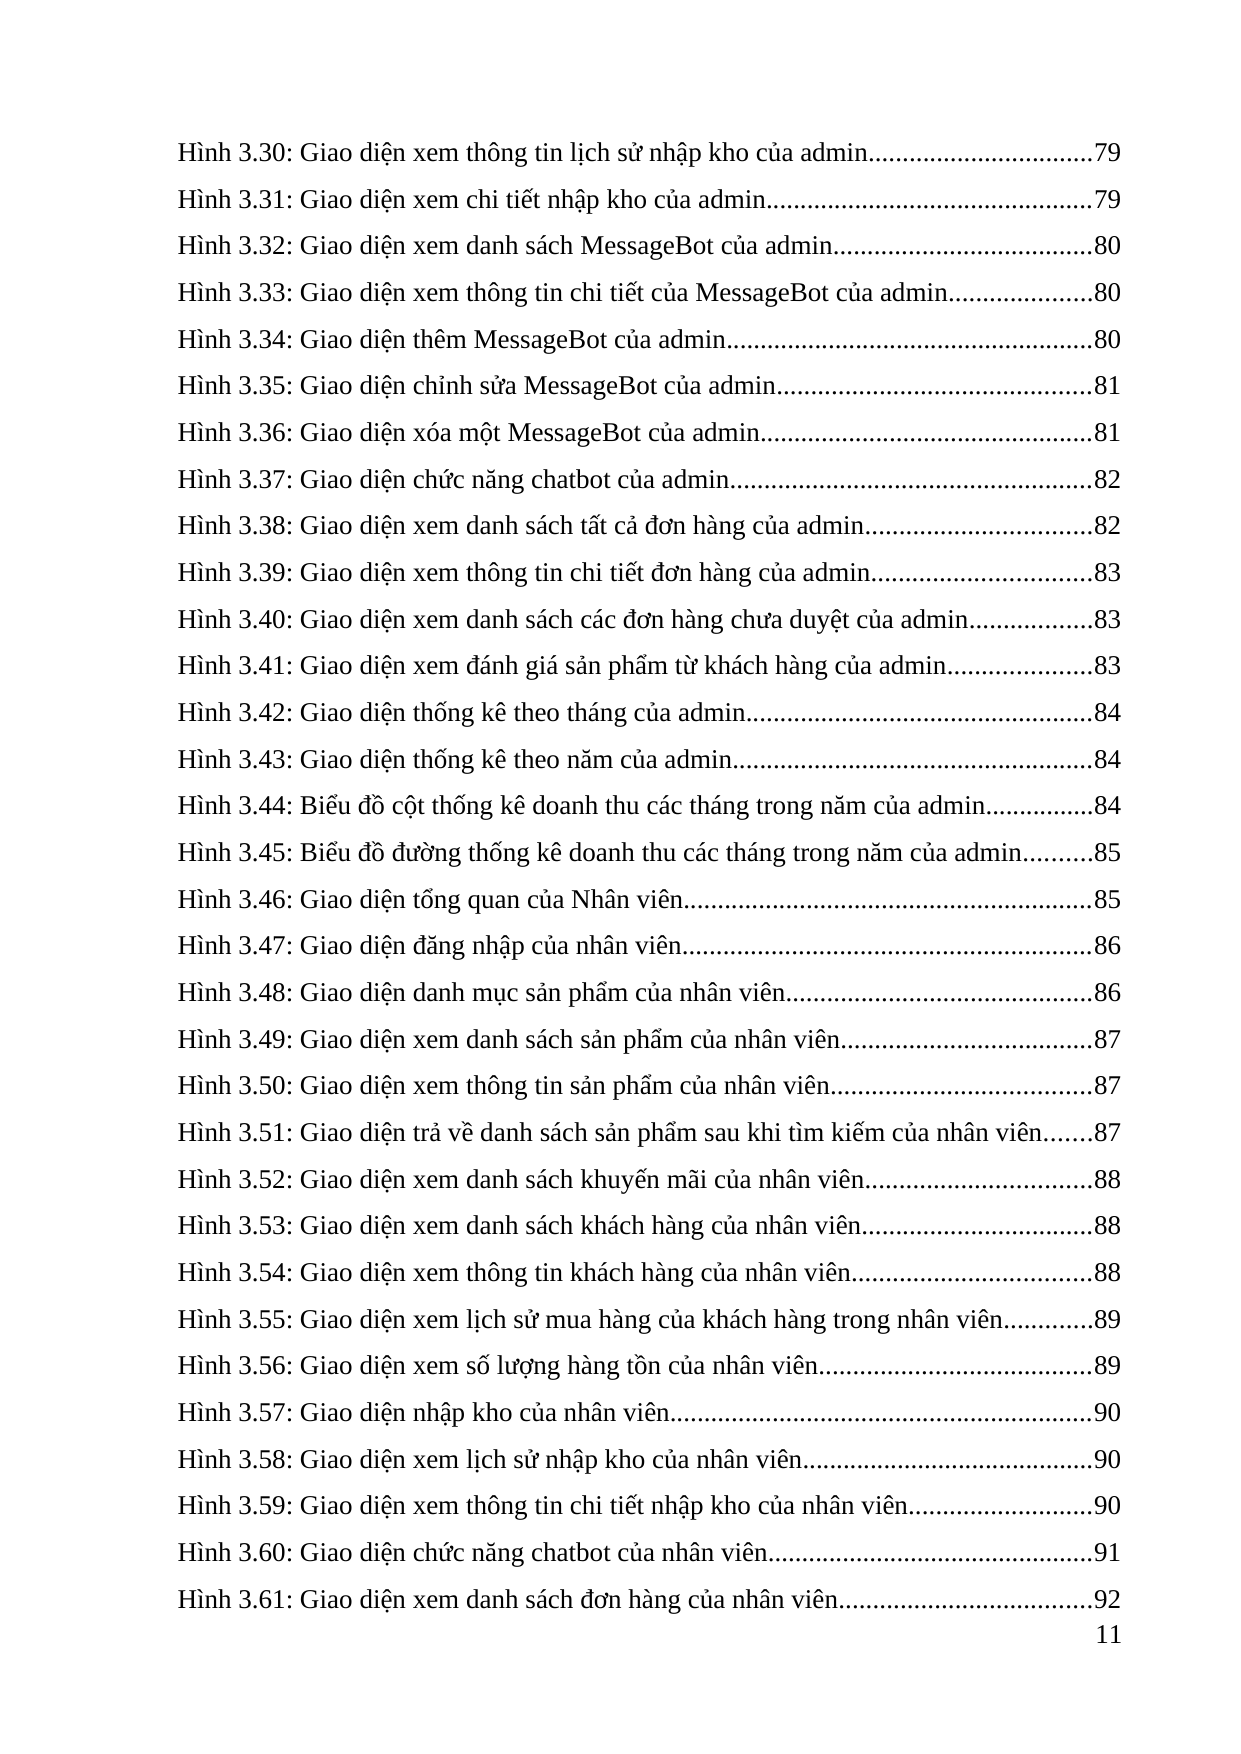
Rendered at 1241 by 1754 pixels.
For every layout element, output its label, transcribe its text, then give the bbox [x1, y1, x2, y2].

text Hình 3.55: Giao diện xem lịch sử mua hàng của khách hàng trong nhân viên 89 [177, 1303, 1122, 1334]
text Hình 3.59: Giao diện xem thông tin chi tiết nhập kho của nhân viên 90 [177, 1489, 1122, 1521]
text Hình 3.32: Giao diện xem danh sách MessageBot của admin 80 [177, 229, 1122, 261]
text Hình 3.34: Giao diện thêm MessageBot của admin 80 [177, 323, 1122, 354]
text Hình 3.57: Giao diện nhập kho của nhân viên 90 [177, 1396, 1122, 1427]
text Hình 3.44: Biểu đồ cột thống kê doanh thu các tháng trong năm của admin 84 [177, 789, 1122, 821]
text Hình 3.56: Giao diện xem số lượng hàng tồn của nhân viên 89 [177, 1349, 1122, 1381]
text Hình 3.43: Giao diện thống kê theo năm của admin 84 [177, 743, 1122, 774]
text Hình 3.50: Giao diện xem thông tin sản phẩm của nhân viên 87 [177, 1069, 1122, 1101]
text Hình 3.58: Giao diện xem lịch sử nhập kho của nhân viên 90 [177, 1443, 1122, 1474]
text Hình 3.53: Giao diện xem danh sách khách hàng của nhân viên 88 [177, 1209, 1122, 1241]
text Hình 3.61: Giao diện xem danh sách đơn hàng của nhân viên 92 [177, 1583, 1122, 1614]
text Hình 3.42: Giao diện thống kê theo tháng của admin 84 [177, 696, 1122, 727]
text Hình 3.47: Giao diện đăng nhập của nhân viên 86 [177, 929, 1122, 961]
text Hình 3.51: Giao diện trả về danh sách sản phẩm sau khi tìm kiếm của nhân viên 87 [177, 1116, 1122, 1147]
text Hình 3.30: Giao diện xem thông tin lịch sử nhập kho của admin 79 [177, 136, 1122, 167]
text Hình 3.60: Giao diện chức năng chatbot của nhân viên 91 [177, 1536, 1122, 1567]
text Hình 3.48: Giao diện danh mục sản phẩm của nhân viên 86 [177, 976, 1122, 1007]
text Hình 3.38: Giao diện xem danh sách tất cả đơn hàng của admin 82 [177, 509, 1122, 541]
text Hình 3.52: Giao diện xem danh sách khuyến mãi của nhân viên 88 [177, 1163, 1122, 1194]
text Hình 3.54: Giao diện xem thông tin khách hàng của nhân viên 88 [177, 1256, 1122, 1287]
text Hình 3.35: Giao diện chỉnh sửa MessageBot của admin 81 [177, 369, 1122, 401]
text Hình 3.39: Giao diện xem thông tin chi tiết đơn hàng của admin 83 [177, 556, 1122, 587]
text Hình 3.33: Giao diện xem thông tin chi tiết của MessageBot của admin 80 [177, 276, 1122, 307]
text Hình 3.37: Giao diện chức năng chatbot của admin 82 [177, 463, 1122, 494]
text Hình 3.46: Giao diện tổng quan của Nhân viên 85 [177, 883, 1122, 914]
text Hình 3.36: Giao diện xóa một MessageBot của admin 81 [177, 416, 1122, 447]
text Hình 3.41: Giao diện xem đánh giá sản phẩm từ khách hàng của admin 83 [177, 649, 1122, 681]
text Hình 3.49: Giao diện xem danh sách sản phẩm của nhân viên 87 [177, 1023, 1122, 1054]
text Hình 3.40: Giao diện xem danh sách các đơn hàng chưa duyệt của admin 83 [177, 603, 1122, 634]
text Hình 3.45: Biểu đồ đường thống kê doanh thu các tháng trong năm của admin 85 [177, 836, 1122, 867]
text Hình 3.31: Giao diện xem chi tiết nhập kho của admin 79 [177, 183, 1122, 214]
